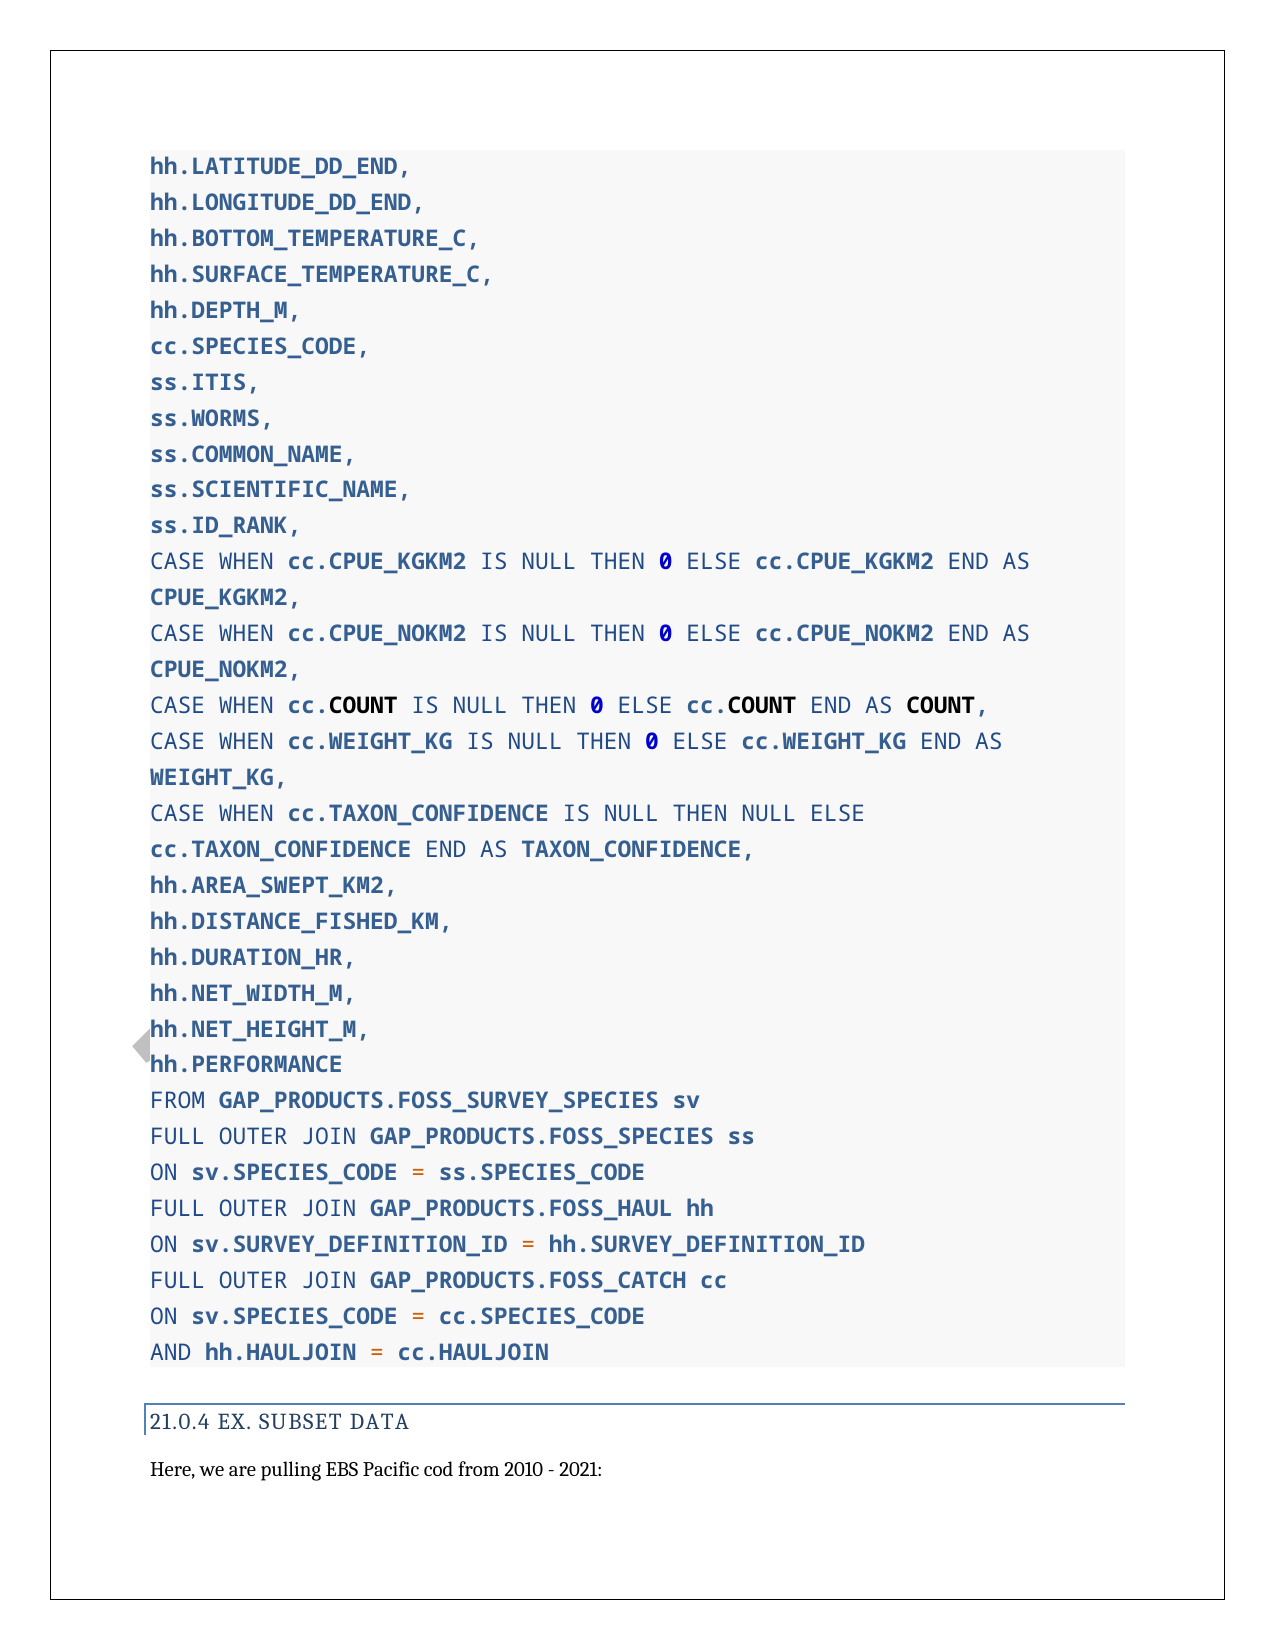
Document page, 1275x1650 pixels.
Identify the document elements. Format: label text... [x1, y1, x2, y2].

subtitle 21.0.4 Ex. Subset data [146, 1405, 1125, 1435]
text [150, 150, 1125, 1367]
text Here, we are pulling EBS Pacific cod from 2010 - 2021: [150, 1458, 1125, 1482]
